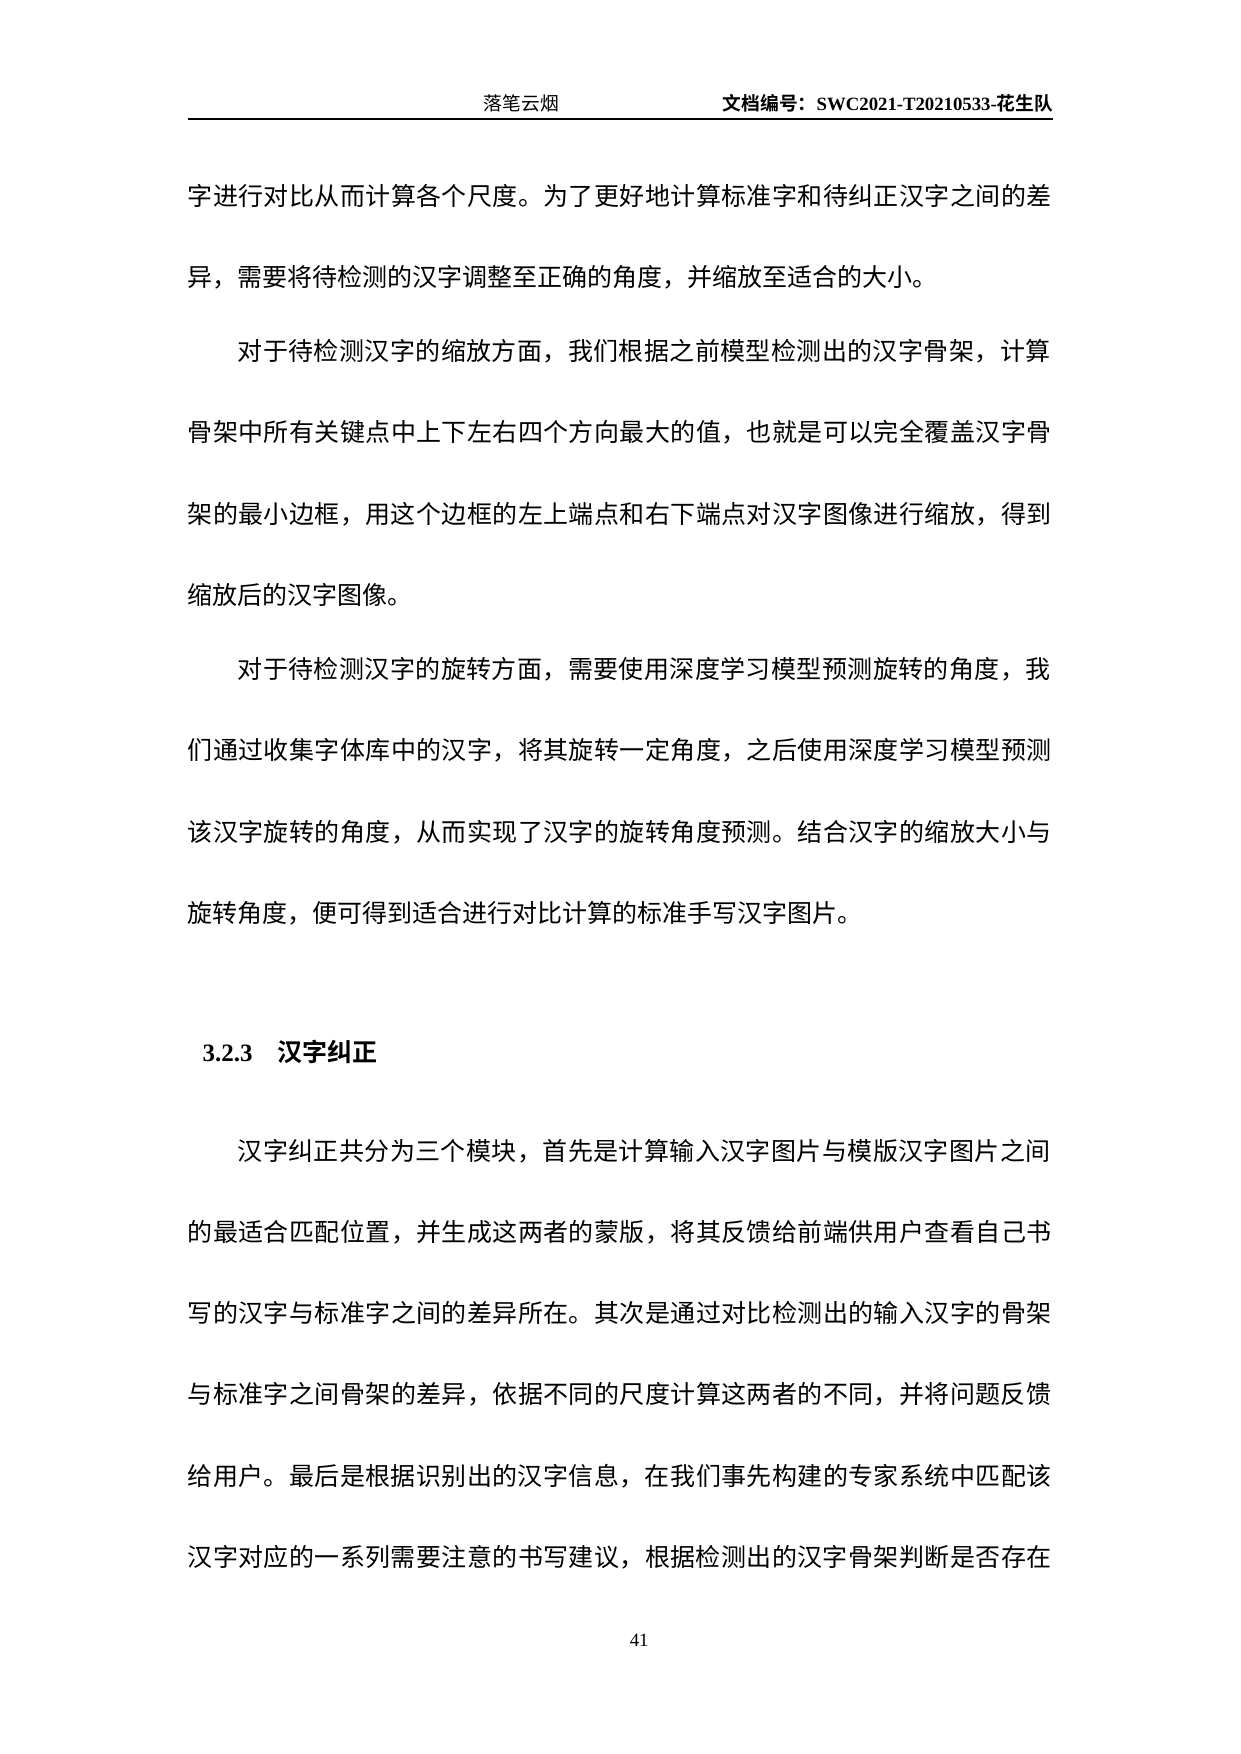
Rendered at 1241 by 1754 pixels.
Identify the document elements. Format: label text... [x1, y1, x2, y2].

text 对于待检测汉字的缩放方面，我们根据之前模型检测出的汉字骨架，计算骨架中所有关键点中上下左右四个方向最大的值，也就是可以完全覆盖汉字骨架的最小边框，用这个边框的左上端点和右下端点对汉字图像进行缩放，得到缩放后的汉字图像。 [187, 317, 1053, 626]
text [187, 162, 1053, 308]
text 对于待检测汉字的旋转方面，需要使用深度学习模型预测旋转的角度，我们通过收集字体库中的汉字，将其旋转一定角度，之后使用深度学习模型预测该汉字旋转的角度，从而实现了汉字的旋转角度预测。结合汉字的缩放大小与旋转角度，便可得到适合进行对比计算的标准手写汉字图片。 [187, 635, 1053, 944]
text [187, 1117, 1053, 1588]
subtitle 汉字纠正 [202, 1018, 1053, 1083]
